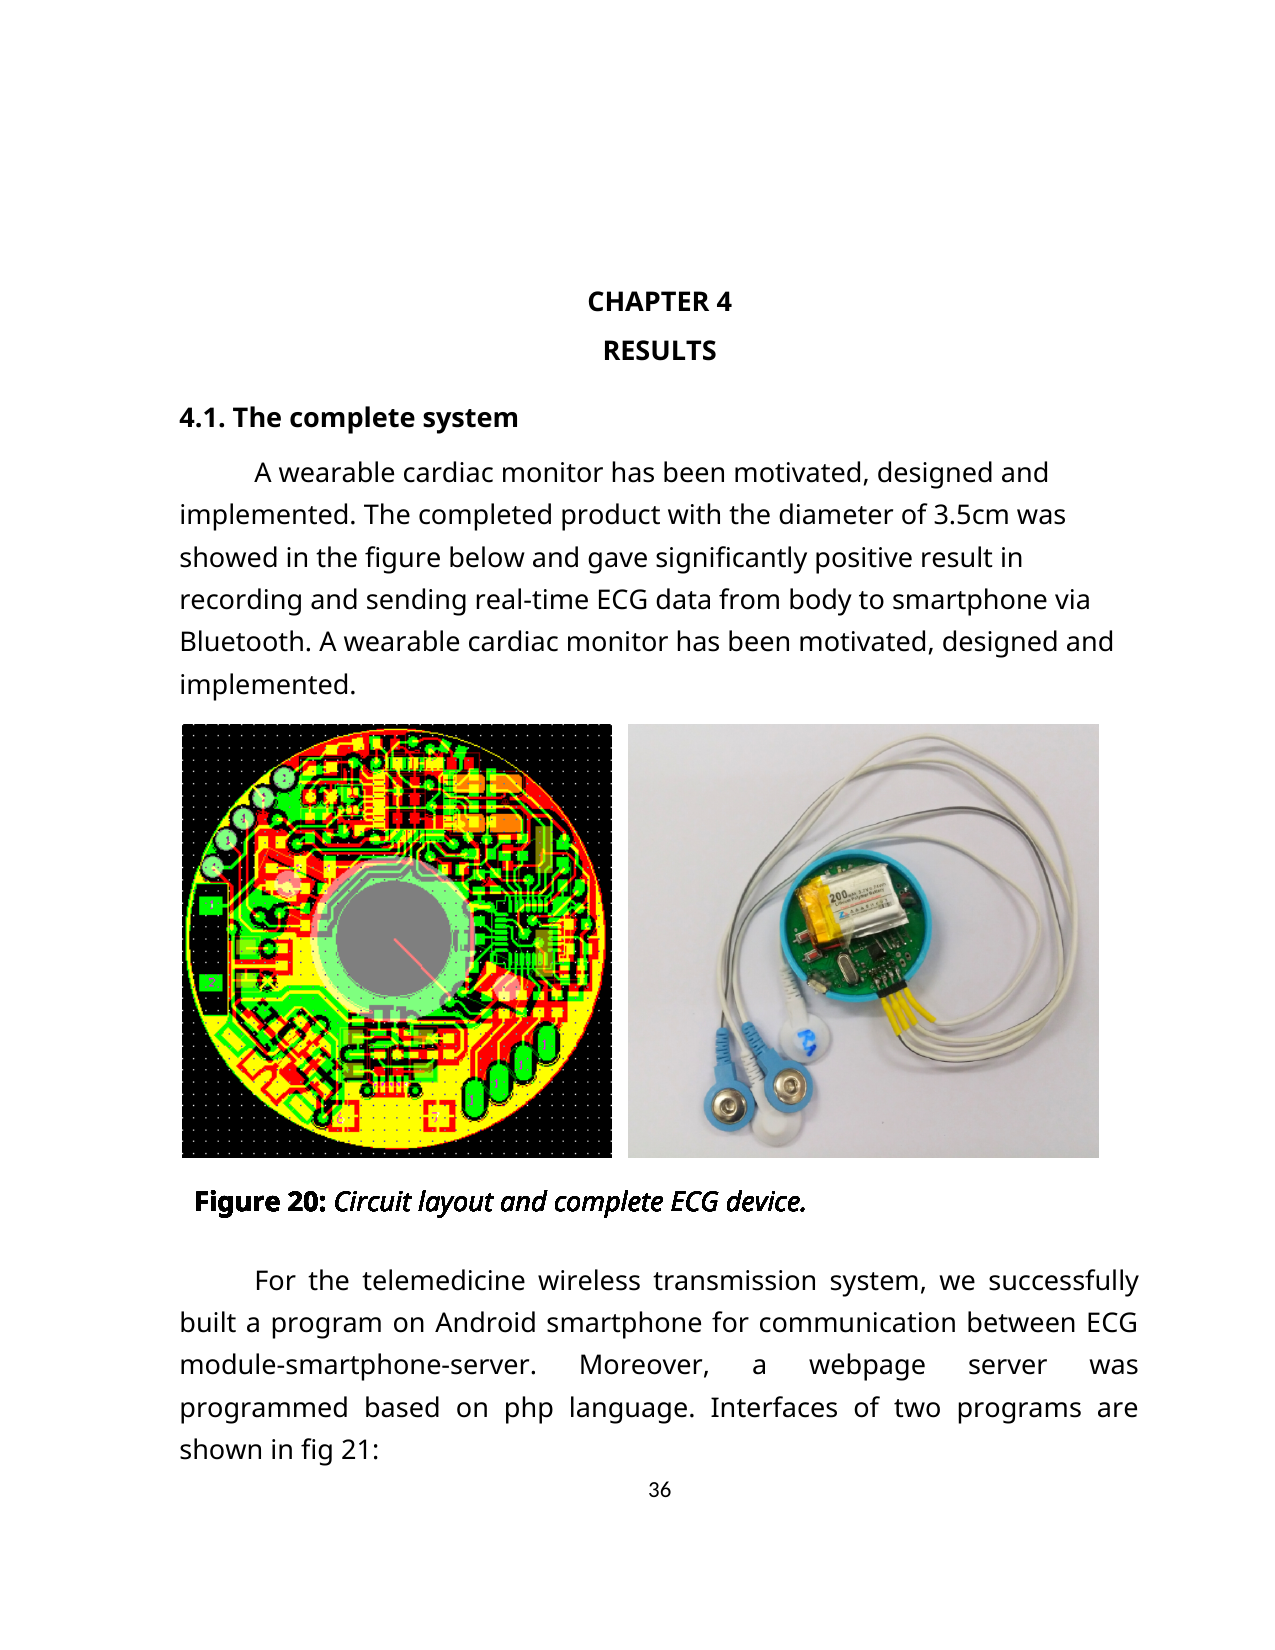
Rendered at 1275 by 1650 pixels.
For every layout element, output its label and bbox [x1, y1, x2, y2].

picture [182, 724, 612, 1158]
picture [628, 724, 1099, 1158]
